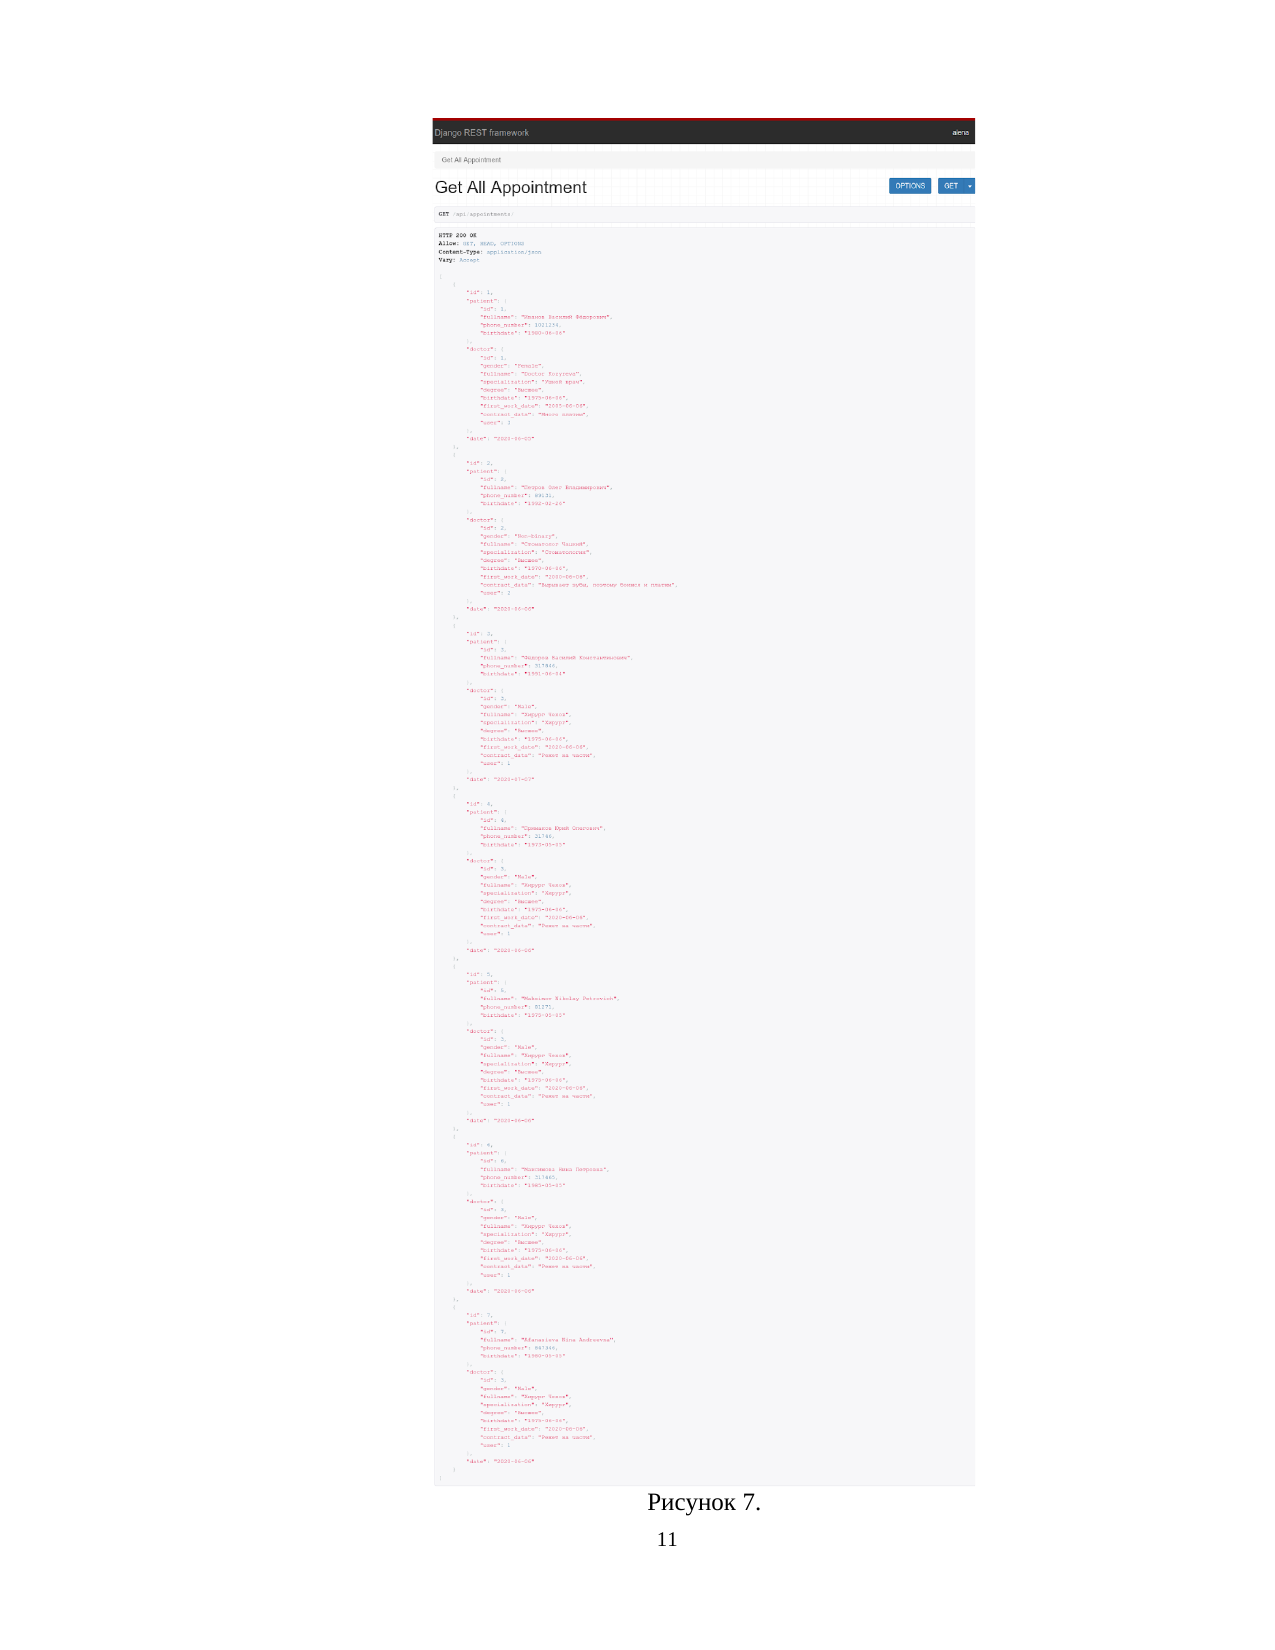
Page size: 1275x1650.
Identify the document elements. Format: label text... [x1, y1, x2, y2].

picture [432, 118, 976, 1487]
text Рисунок 7. [177, 1487, 1157, 1516]
